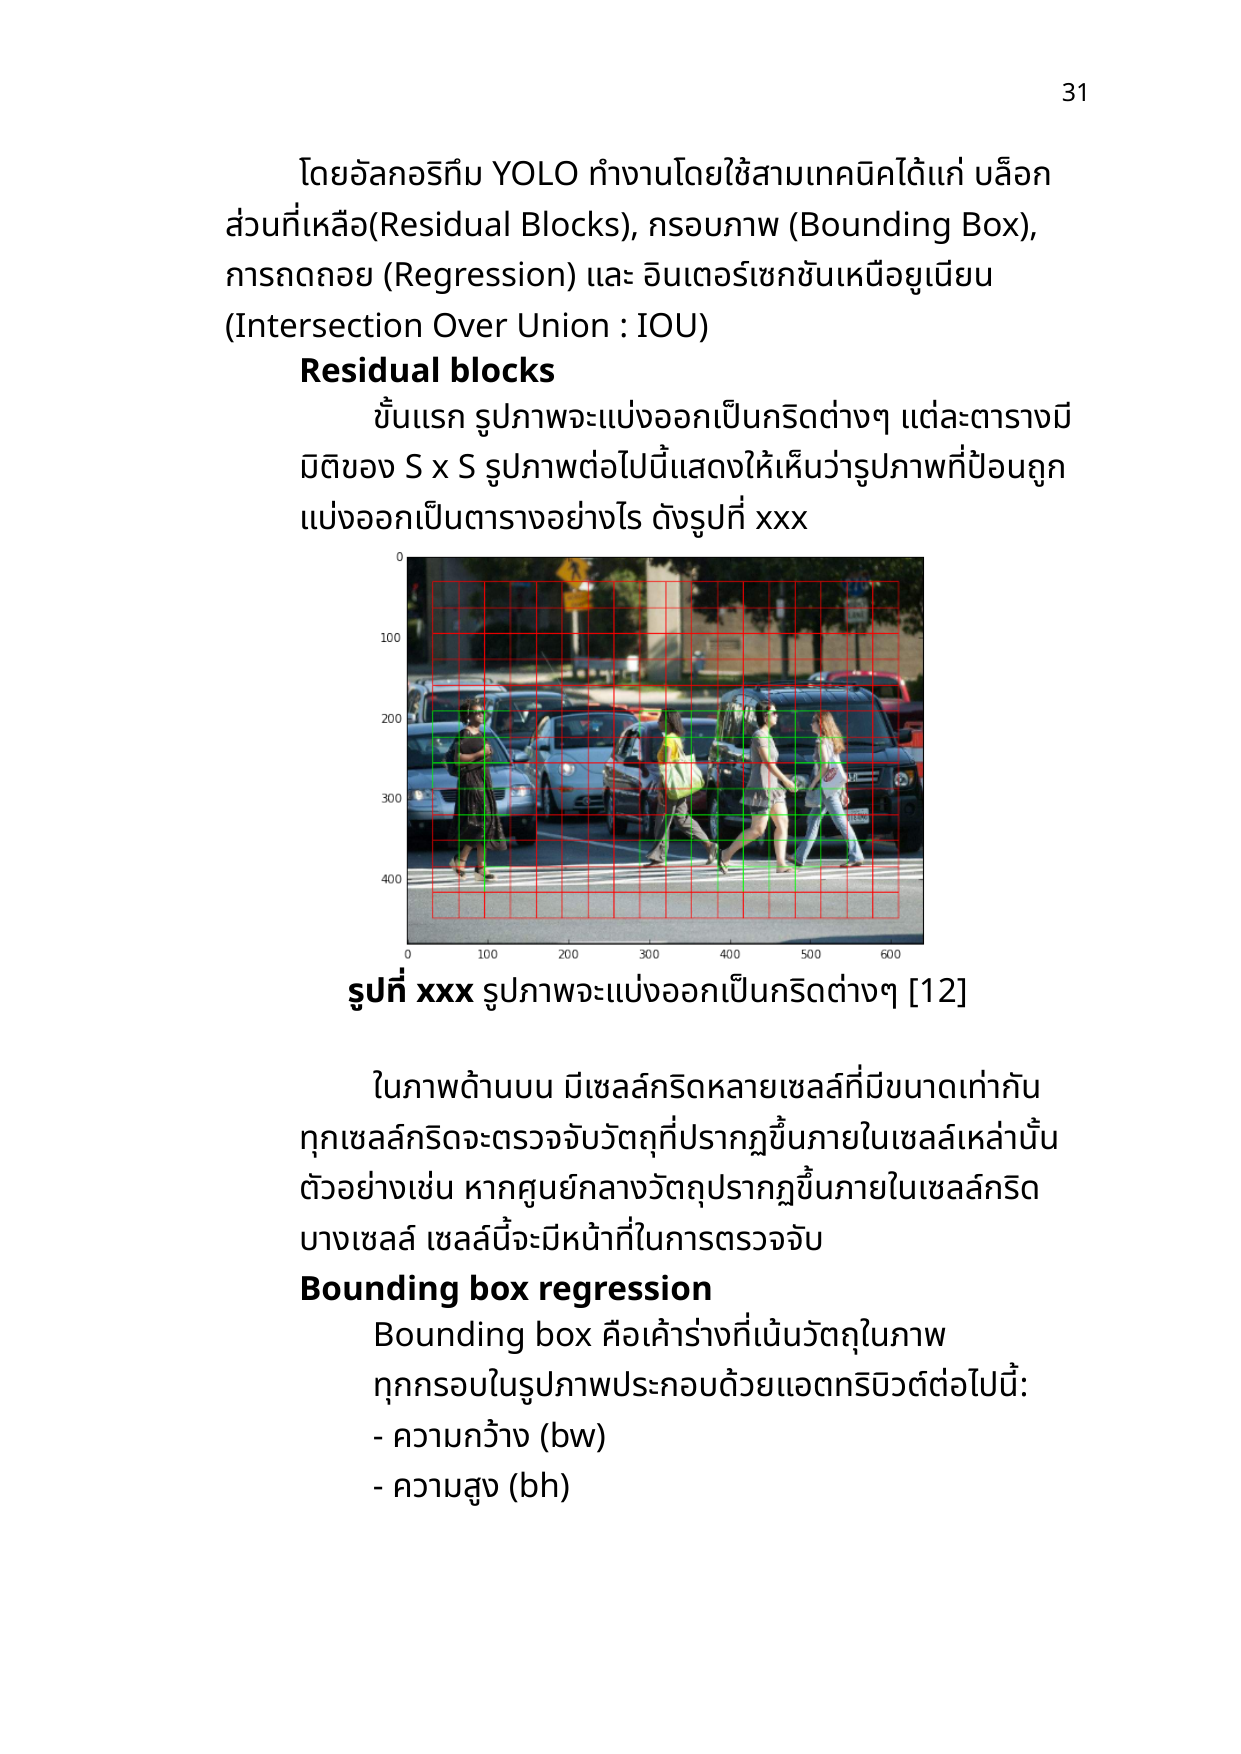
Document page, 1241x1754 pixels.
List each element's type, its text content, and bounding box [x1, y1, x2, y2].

text - ความสูง (bh) [225, 1462, 1090, 1513]
text ขั้นแรก รูปภาพจะแบ่งออกเป็นกริดต่างๆ แต่ละตารางมีมิติของ S x S รูปภาพต่อไปนี้แสดงให้เห็นว่ารูปภาพที่ป้อนถูกแบ่งออกเป็นตารางอย่างไร ดังรูปที่ xxx [299, 393, 1090, 544]
picture [372, 544, 930, 968]
text ในภาพด้านบน มีเซลล์กริดหลายเซลล์ที่มีขนาดเท่ากัน ทุกเซลล์กริดจะตรวจจับวัตถุที่ปรากฏขึ้นภายในเซลล์เหล่านั้น ตัวอย่างเช่น หากศูนย์กลางวัตถุปรากฏขึ้นภายในเซลล์กริดบางเซลล์ เซลล์นี้จะมีหน้าที่ในการตรวจจับ [299, 1063, 1090, 1265]
text รูปที่ xxx รูปภาพจะแบ่งออกเป็นกริดต่างๆ [12] [225, 967, 1090, 1018]
text Residual blocks [299, 347, 1090, 393]
text ทุกกรอบในรูปภาพประกอบด้วยแอตทริบิวต์ต่อไปนี้: [225, 1361, 1090, 1412]
text - ความกว้าง (bw) [225, 1412, 1090, 1462]
text โดยอัลกอริทึม YOLO ทำงานโดยใช้สามเทคนิคได้แก่ บล็อกส่วนที่เหลือ(Residual Blocks), กรอบภาพ (Bounding Box), การถดถอย (Regression) และ อินเตอร์เซกชันเหนือยูเนียน (Intersection Over Union : IOU) [225, 150, 1090, 347]
text Bounding box regression [225, 1265, 1090, 1310]
text Bounding box คือเค้าร่างที่เน้นวัตถุในภาพ [225, 1310, 1090, 1361]
